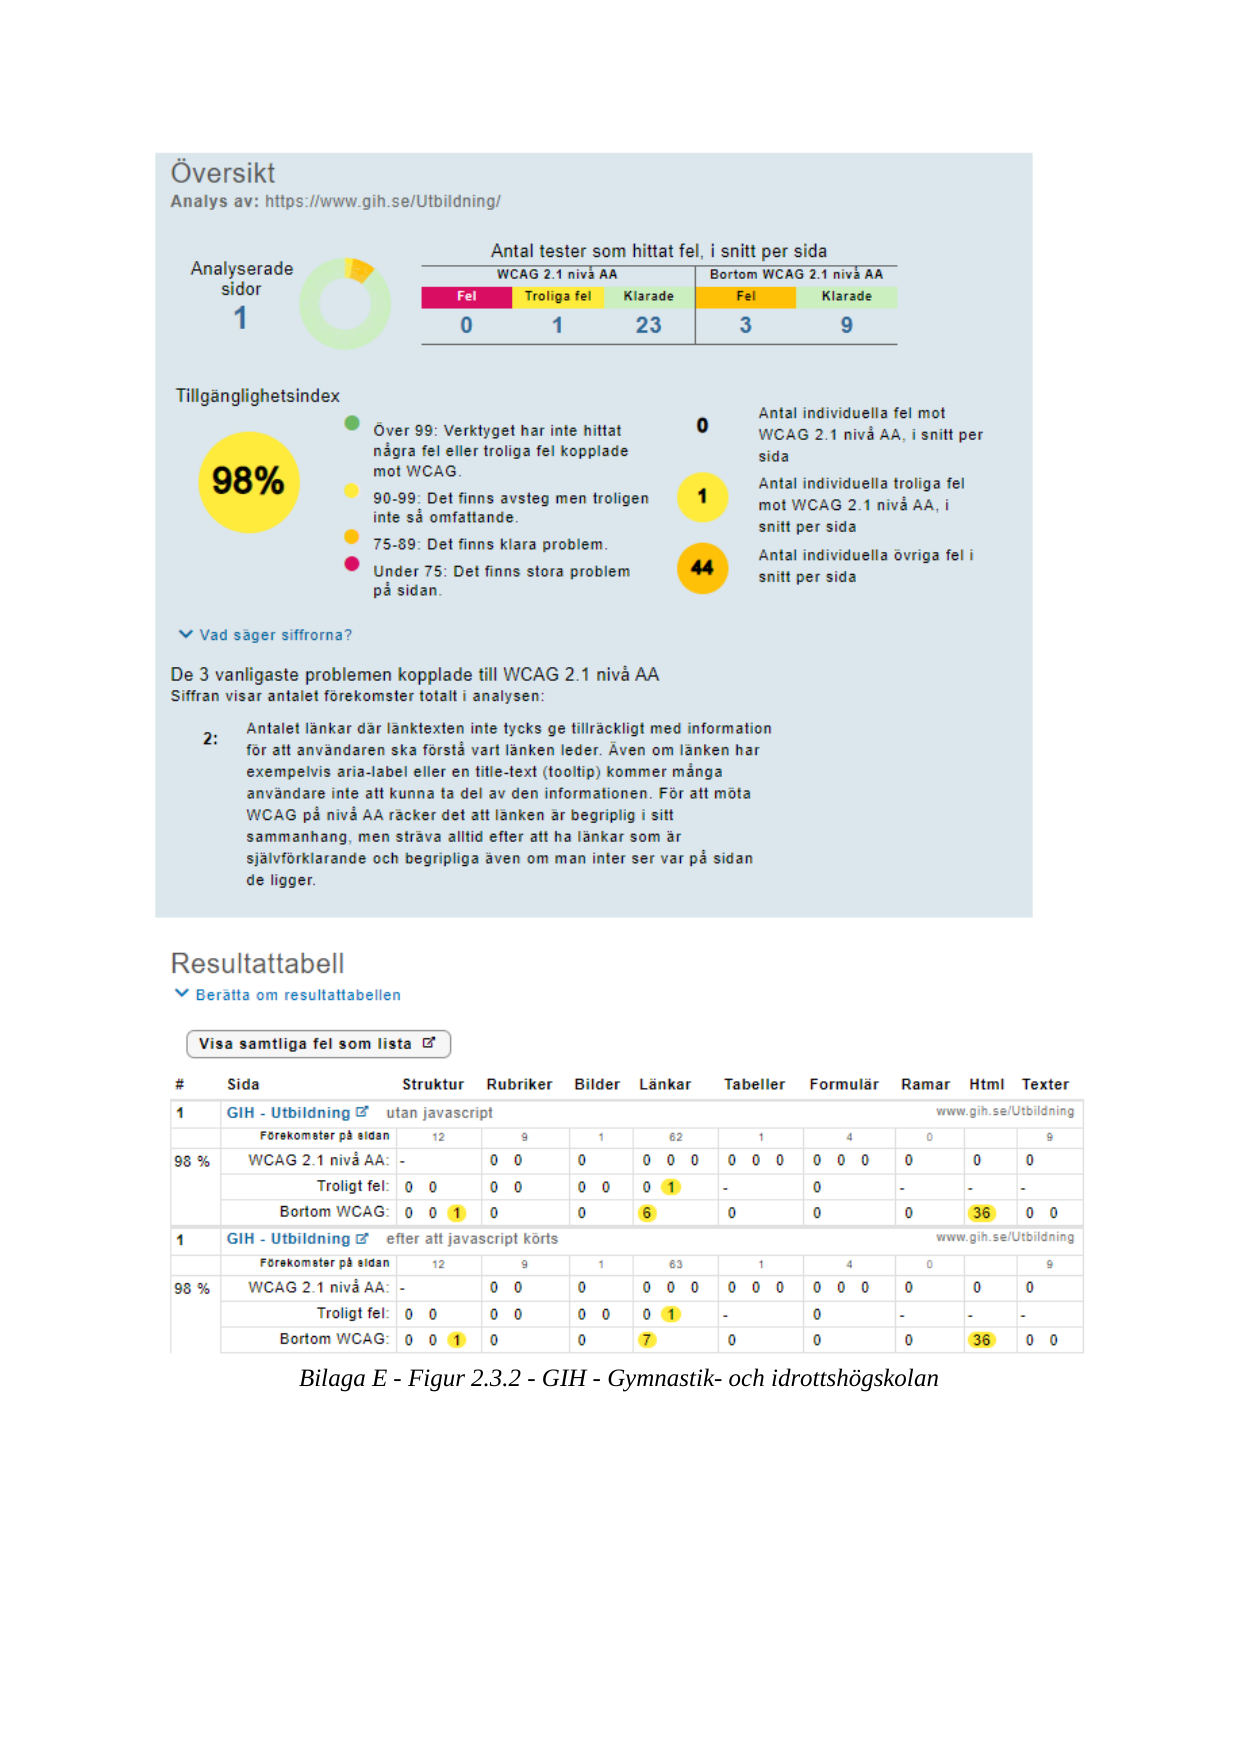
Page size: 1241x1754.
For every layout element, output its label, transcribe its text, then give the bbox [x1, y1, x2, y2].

text Bilaga E - Figur 2.3.2 - GIH - Gymnastik- och idrottshögskolan [150, 1363, 1090, 1391]
picture [150, 150, 1091, 1359]
